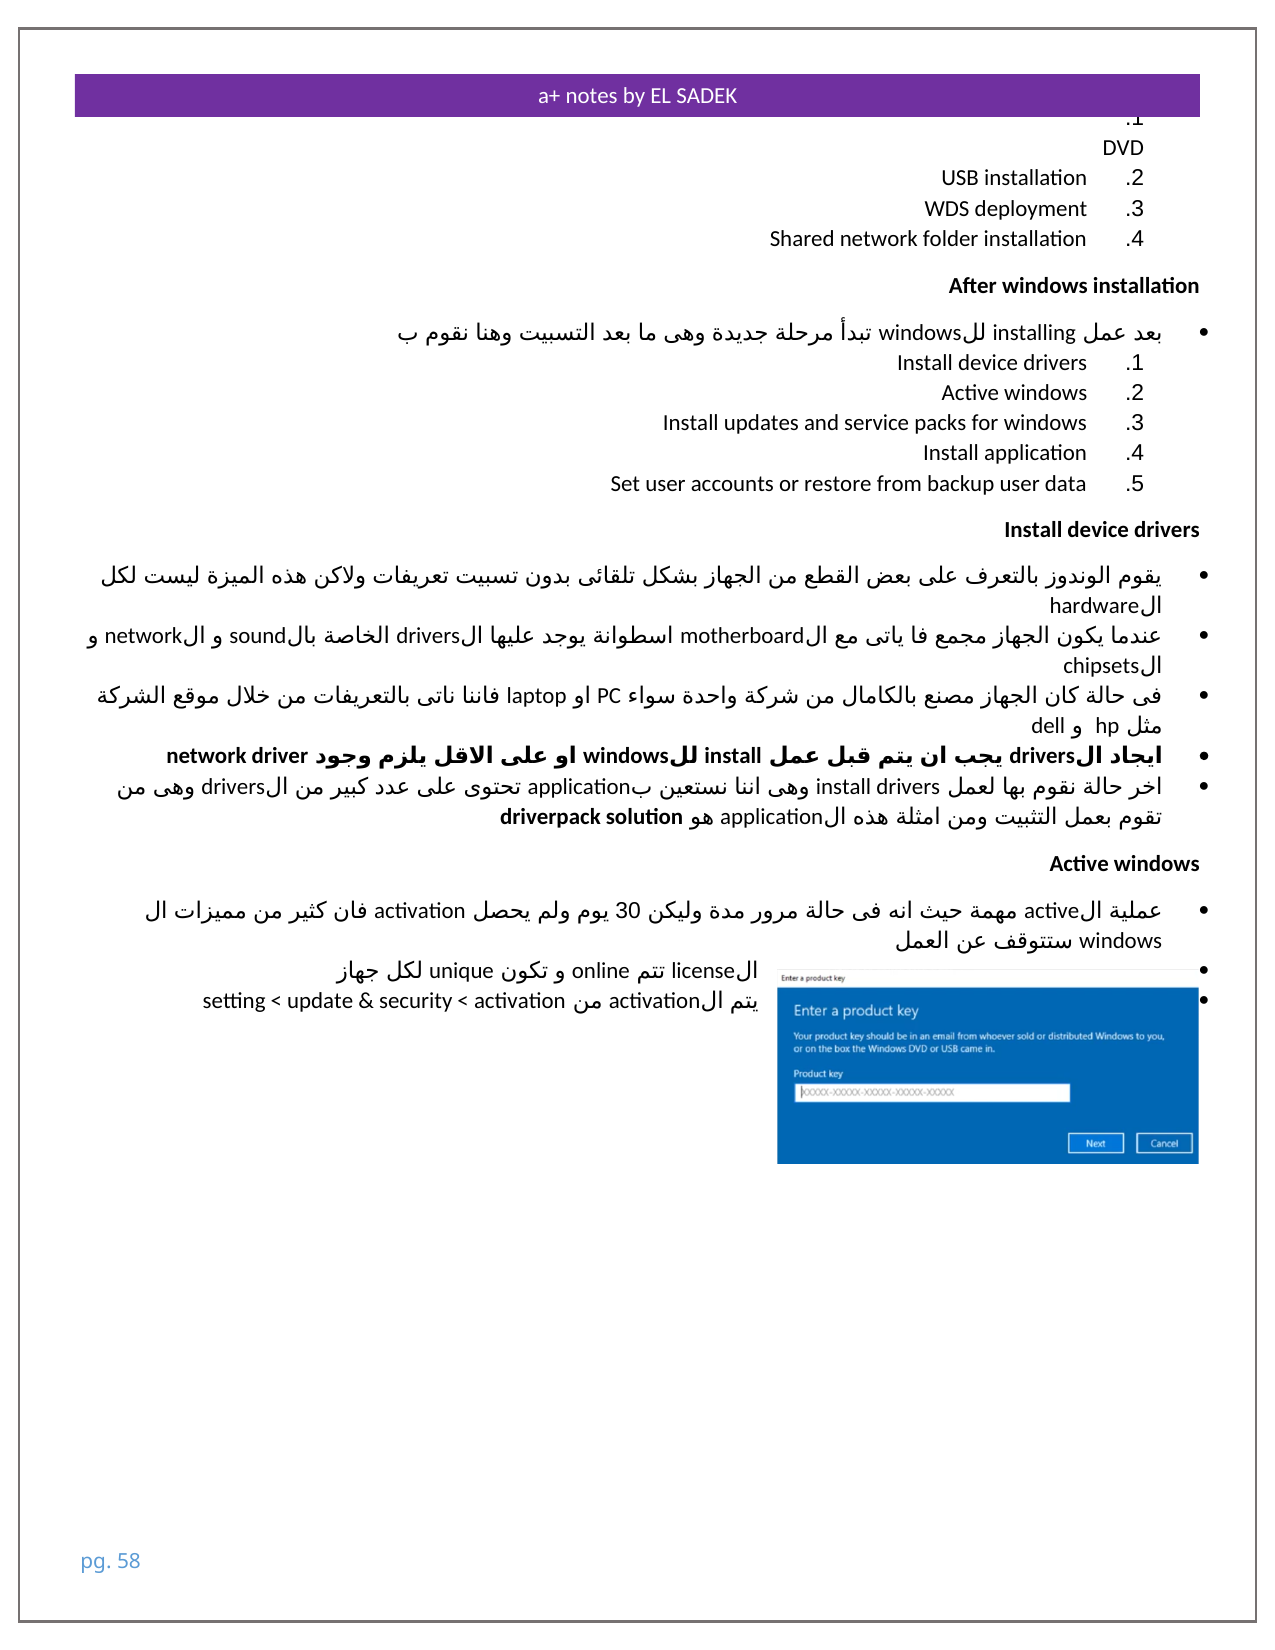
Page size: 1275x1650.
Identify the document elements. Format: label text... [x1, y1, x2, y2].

list Install application [75, 438, 1125, 466]
list فى حالة كان الجهاز مصنع بالكامال من شركة واحدة سواء PC او laptop فاننا ناتى بالتعريفات من خلال موقع الشركة مثل hp و dell [75, 681, 1200, 739]
text Active windows [75, 849, 1200, 877]
list WDS deployment [75, 194, 1125, 222]
list Install updates and service packs for windows [75, 408, 1125, 436]
text After windows installation [75, 271, 1200, 299]
picture [776, 1049, 1199, 1165]
list Active windows [75, 378, 1125, 406]
list ايجاد الdrivers يجب ان يتم قبل عمل install للwindows او على الاقل يلزم وجود network driver [75, 742, 1200, 770]
text Install device drivers [75, 516, 1200, 543]
list Set user accounts or restore from backup user data [75, 469, 1125, 497]
list بعد عمل installing للwindows تبدأ مرحلة جديدة وهى ما بعد التسبيت وهنا نقوم ب [75, 318, 1200, 346]
list يتم الactivation من setting < update & security < activation [75, 986, 1200, 1014]
list Shared network folder installation [75, 224, 1125, 252]
list اخر حالة نقوم بها لعمل install drivers وهى اننا نستعين بapplication تحتوى على عدد كبير من الdrivers وهى من تقوم بعمل التثبيت ومن امثلة هذه الapplication هو driverpack solution [75, 772, 1200, 830]
list USB installation [75, 163, 1125, 191]
list عملية الactive مهمة حيث انه فى حالة مرور مدة وليكن 30 يوم ولم يحصل activation فان كثير من مميزات الwindows ستتوقف عن العمل [75, 896, 1200, 954]
list Install device drivers [75, 348, 1125, 376]
list DVD [75, 117, 1125, 161]
list الlicense تتم online و تكون unique لكل جهاز [75, 956, 1200, 984]
list يقوم الوندوز بالتعرف على بعض القطع من الجهاز بشكل تلقائى بدون تسبيت تعريفات ولاكن هذه الميزة ليست لكل الhardware [75, 562, 1200, 619]
list عندما يكون الجهاز مجمع فا ياتى مع الmotherboard اسطوانة يوجد عليها الdrivers الخاصة بالsound و الnetwork و الchipsets [75, 621, 1200, 679]
